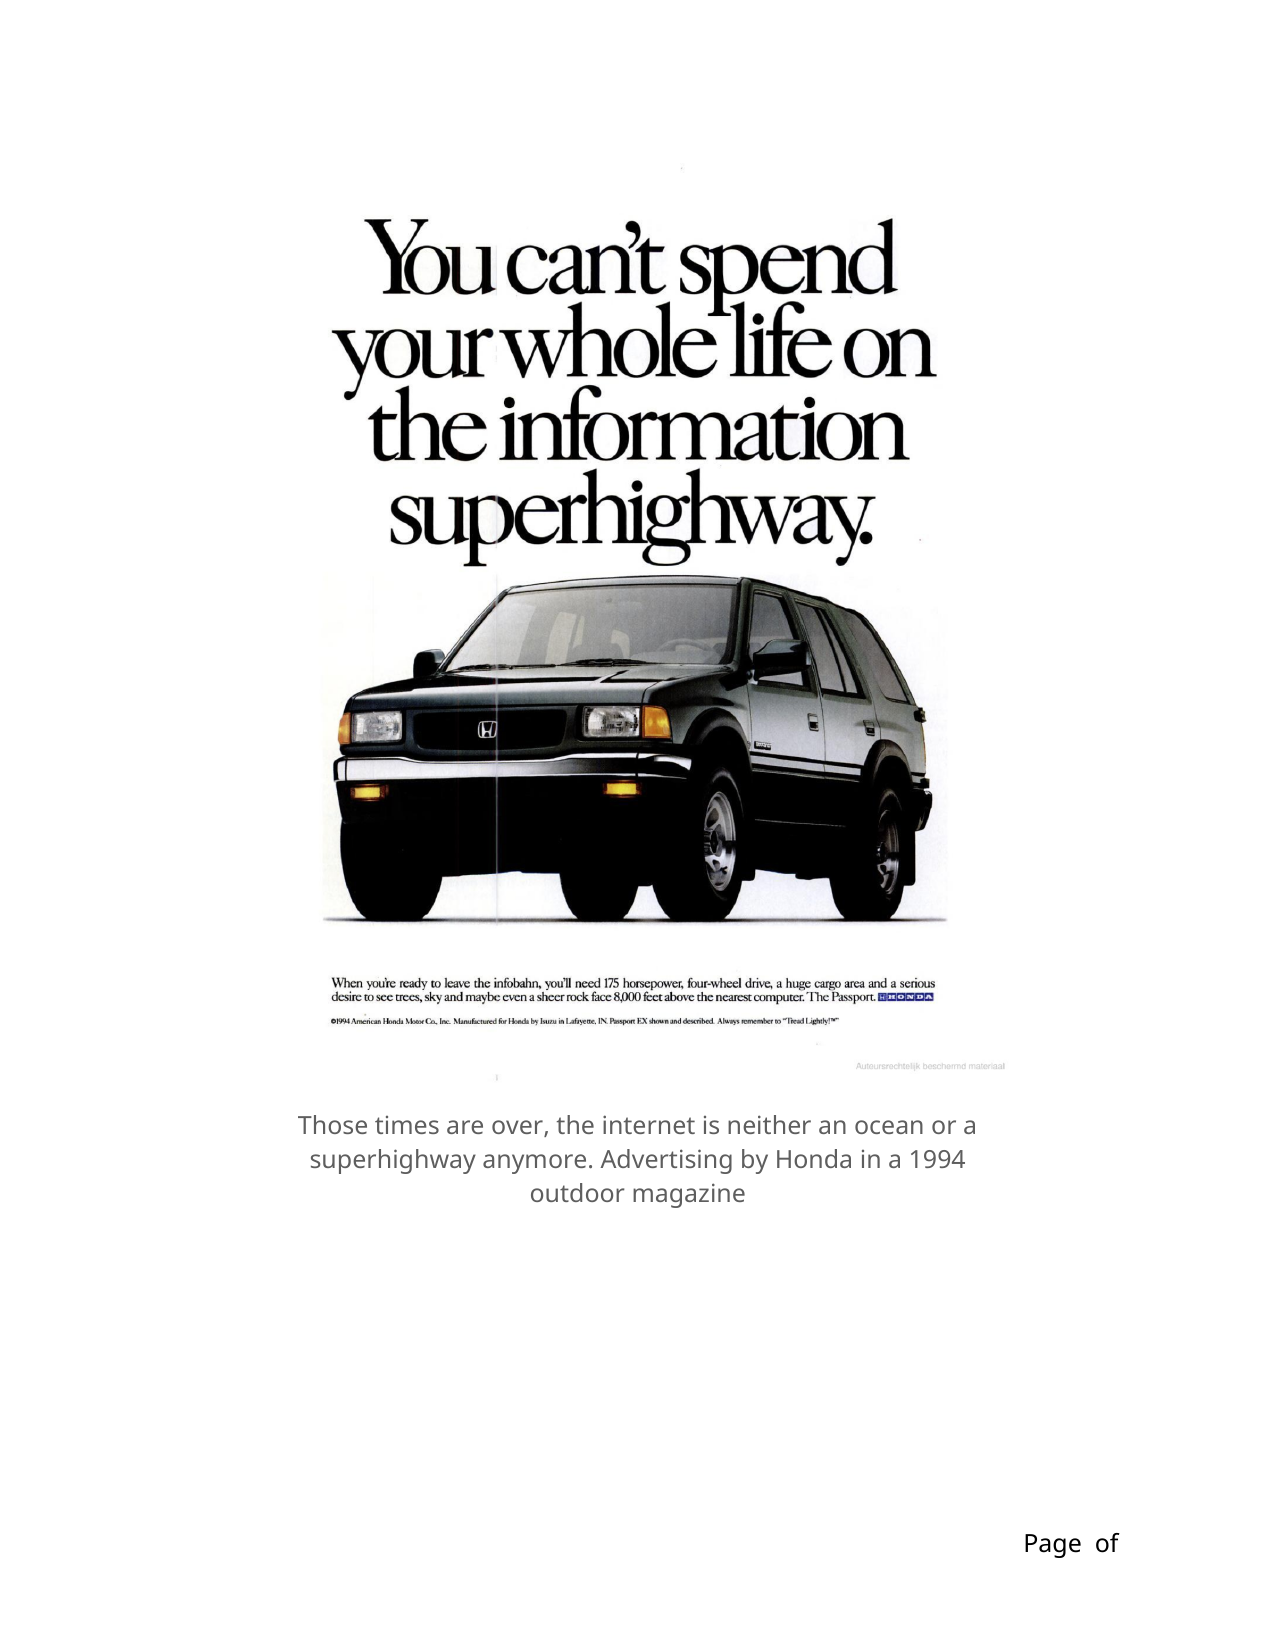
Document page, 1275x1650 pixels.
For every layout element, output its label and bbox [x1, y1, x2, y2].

picture [262, 149, 1013, 1083]
